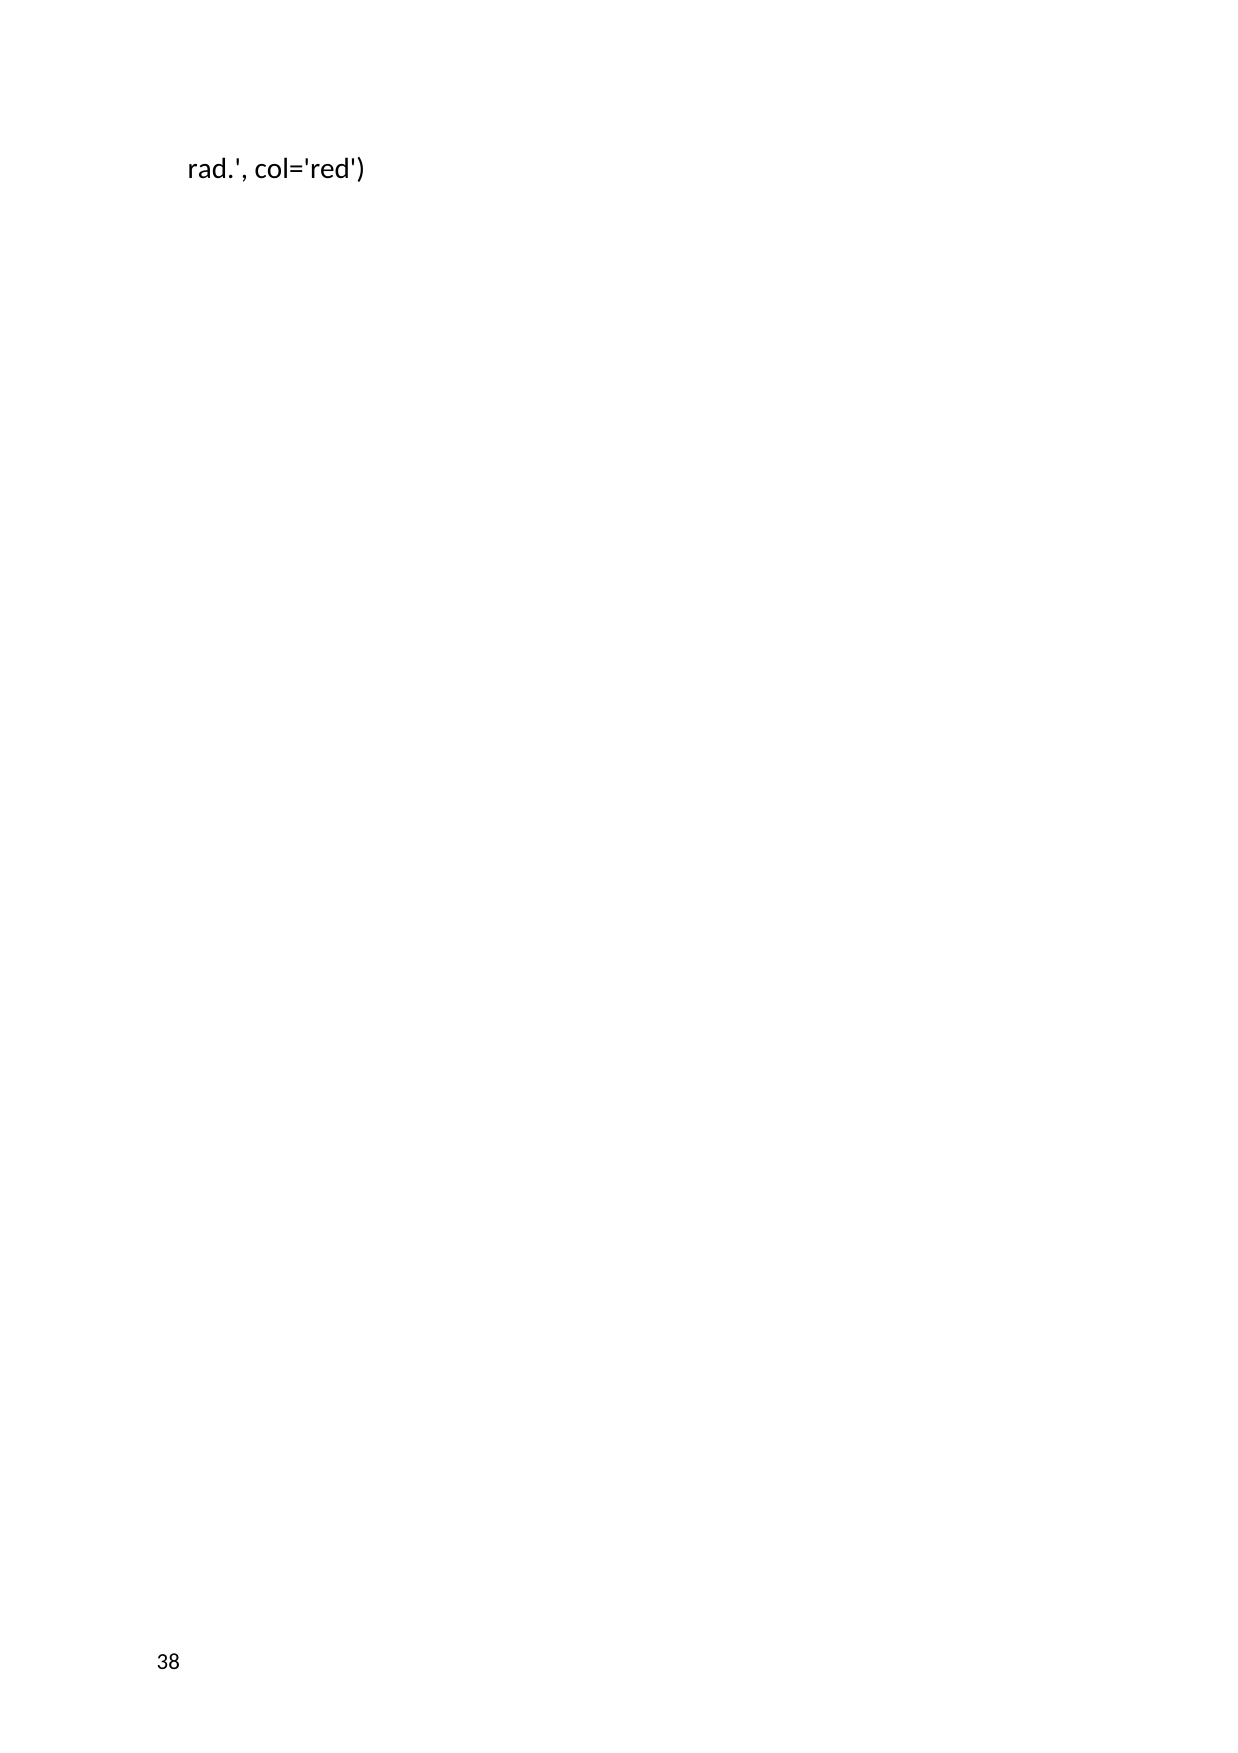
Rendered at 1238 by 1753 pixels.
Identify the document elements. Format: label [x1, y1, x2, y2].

list [187, 150, 1087, 186]
